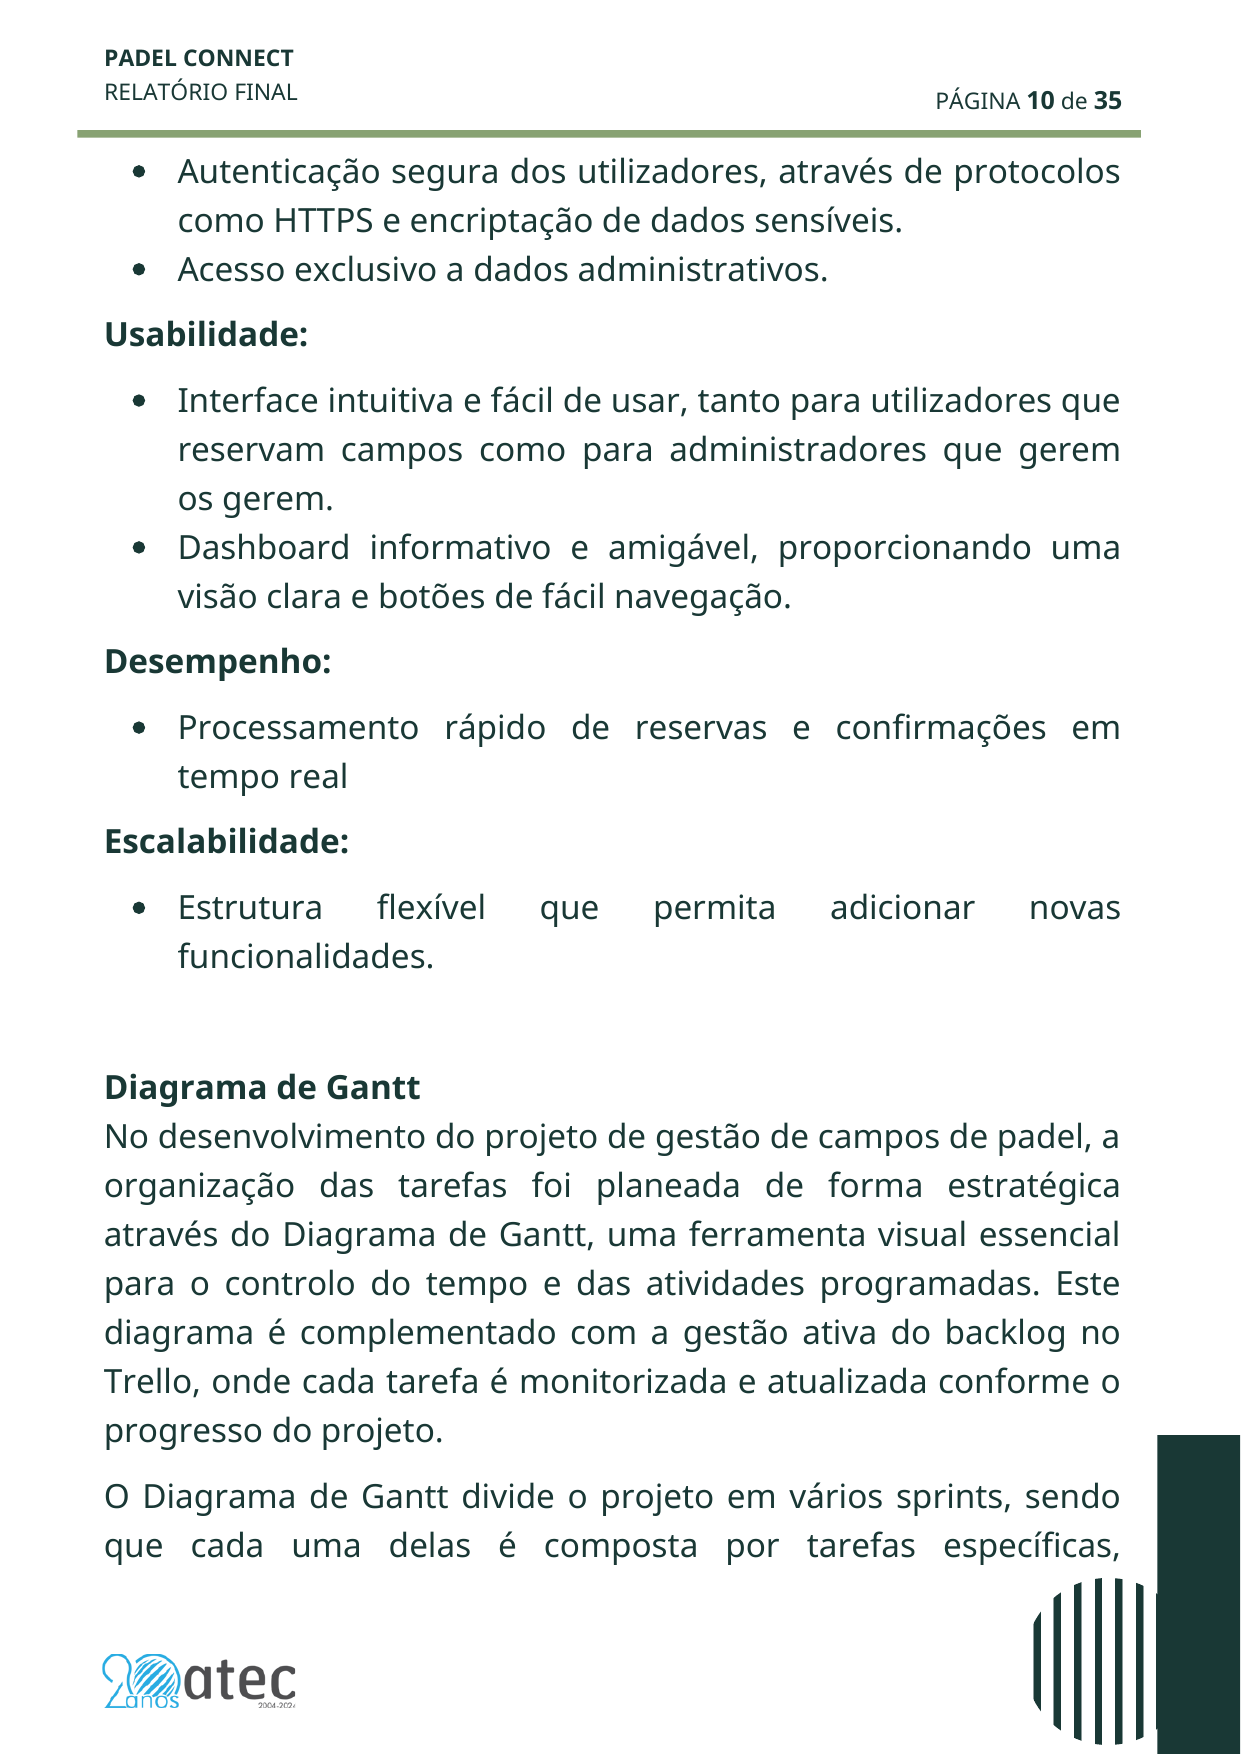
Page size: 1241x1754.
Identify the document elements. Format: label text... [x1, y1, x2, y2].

subtitle No desenvolvimento do projeto de gestão de campos de padel, a organização das tarefas foi planeada de forma estratégica através do Diagrama de Gantt, uma ferramenta visual essencial para o controlo do tempo e das atividades programadas. Este diagrama é complementado com a gestão ativa do backlog no Trello, onde cada tarefa é monitorizada e atualizada conforme o progresso do projeto. [103, 1113, 1122, 1452]
text Usabilidade: [103, 311, 1122, 356]
list Acesso exclusivo a dados administrativos. [133, 245, 1122, 291]
text Escalabilidade: [103, 818, 1122, 864]
list Estrutura flexível que permita adicionar novas funcionalidades. [133, 884, 1122, 978]
text Desempenho: [103, 638, 1122, 683]
list Processamento rápido de reservas e confirmações em tempo real [133, 704, 1122, 798]
list Interface intuitiva e fácil de usar, tanto para utilizadores que reservam campos como para administradores que gerem os gerem. [133, 377, 1122, 520]
subtitle Diagrama de Gantt [103, 1064, 1122, 1109]
picture [1024, 1577, 1157, 1746]
list Dashboard informativo e amigável, proporcionando uma visão clara e botões de fácil navegação. [133, 523, 1122, 618]
picture [102, 1654, 295, 1708]
list Autenticação segura dos utilizadores, através de protocolos como HTTPS e encriptação de dados sensíveis. [133, 147, 1122, 242]
